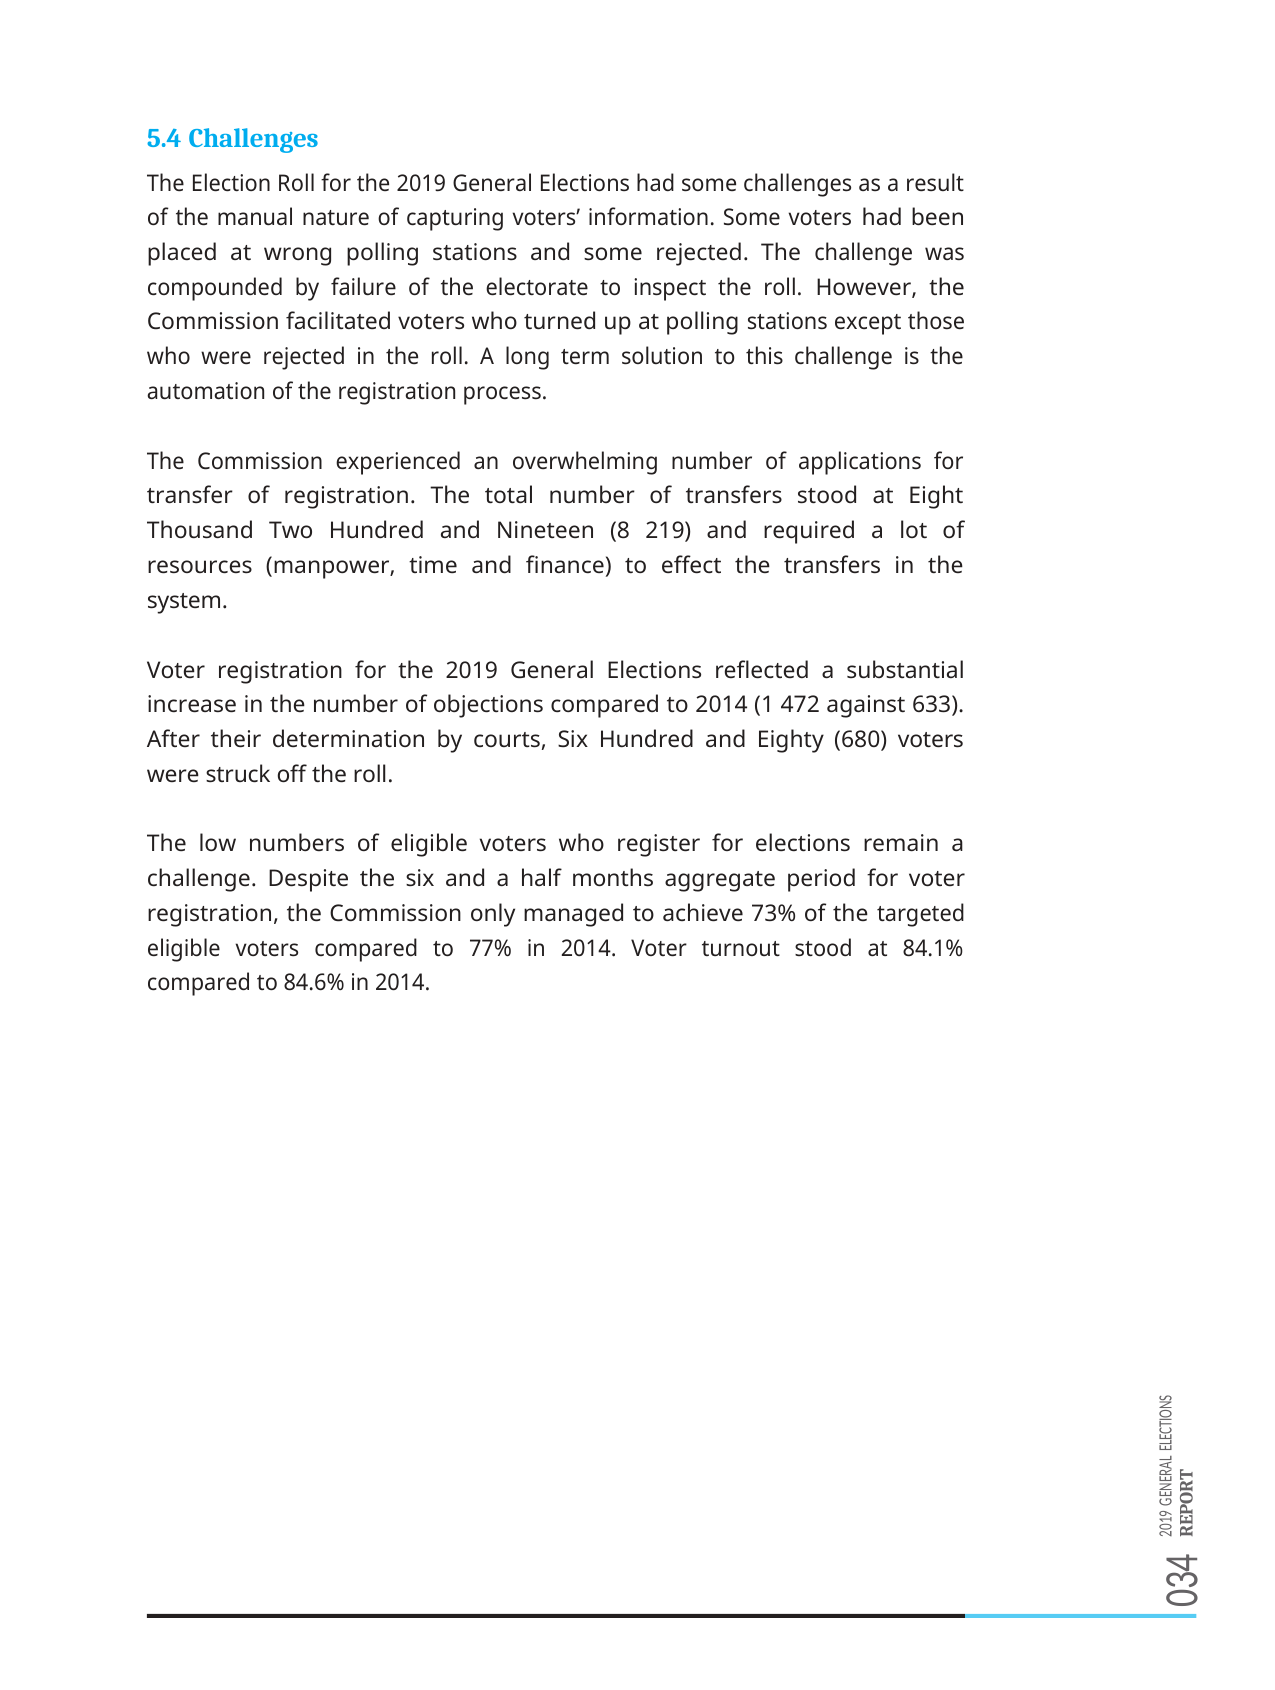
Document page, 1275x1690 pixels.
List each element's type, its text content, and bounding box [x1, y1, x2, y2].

subtitle Challenges [147, 123, 1275, 154]
text The Election Roll for the 2019 General Elections had some challenges as a result of the manual nature of capturing voters’ information. Some voters had been placed at wrong polling stations and some rejected. The challenge was compounded by failure of the electorate to inspect the roll. However, the Commission facilitated voters who turned up at polling stations except those who were rejected in the roll. A long term solution to this challenge is the automation of the registration process. [147, 166, 965, 406]
text The low numbers of eligible voters who register for elections remain a challenge. Despite the six and a half months aggregate period for voter registration, the Commission only managed to achieve 73% of the targeted eligible voters compared to 77% in 2014. Voter turnout stood at 84.1% compared to 84.6% in 2014. [147, 827, 965, 997]
text The Commission experienced an overwhelming number of applications for transfer of registration. The total number of transfers stood at Eight Thousand Two Hundred and Nineteen (8 219) and required a lot of resources (manpower, time and finance) to effect the transfers in the system. [147, 445, 965, 615]
text Voter registration for the 2019 General Elections reflected a substantial increase in the number of objections compared to 2014 (1 472 against 633). After their determination by courts, Six Hundred and Eighty (680) voters were struck off the roll. [147, 653, 965, 789]
